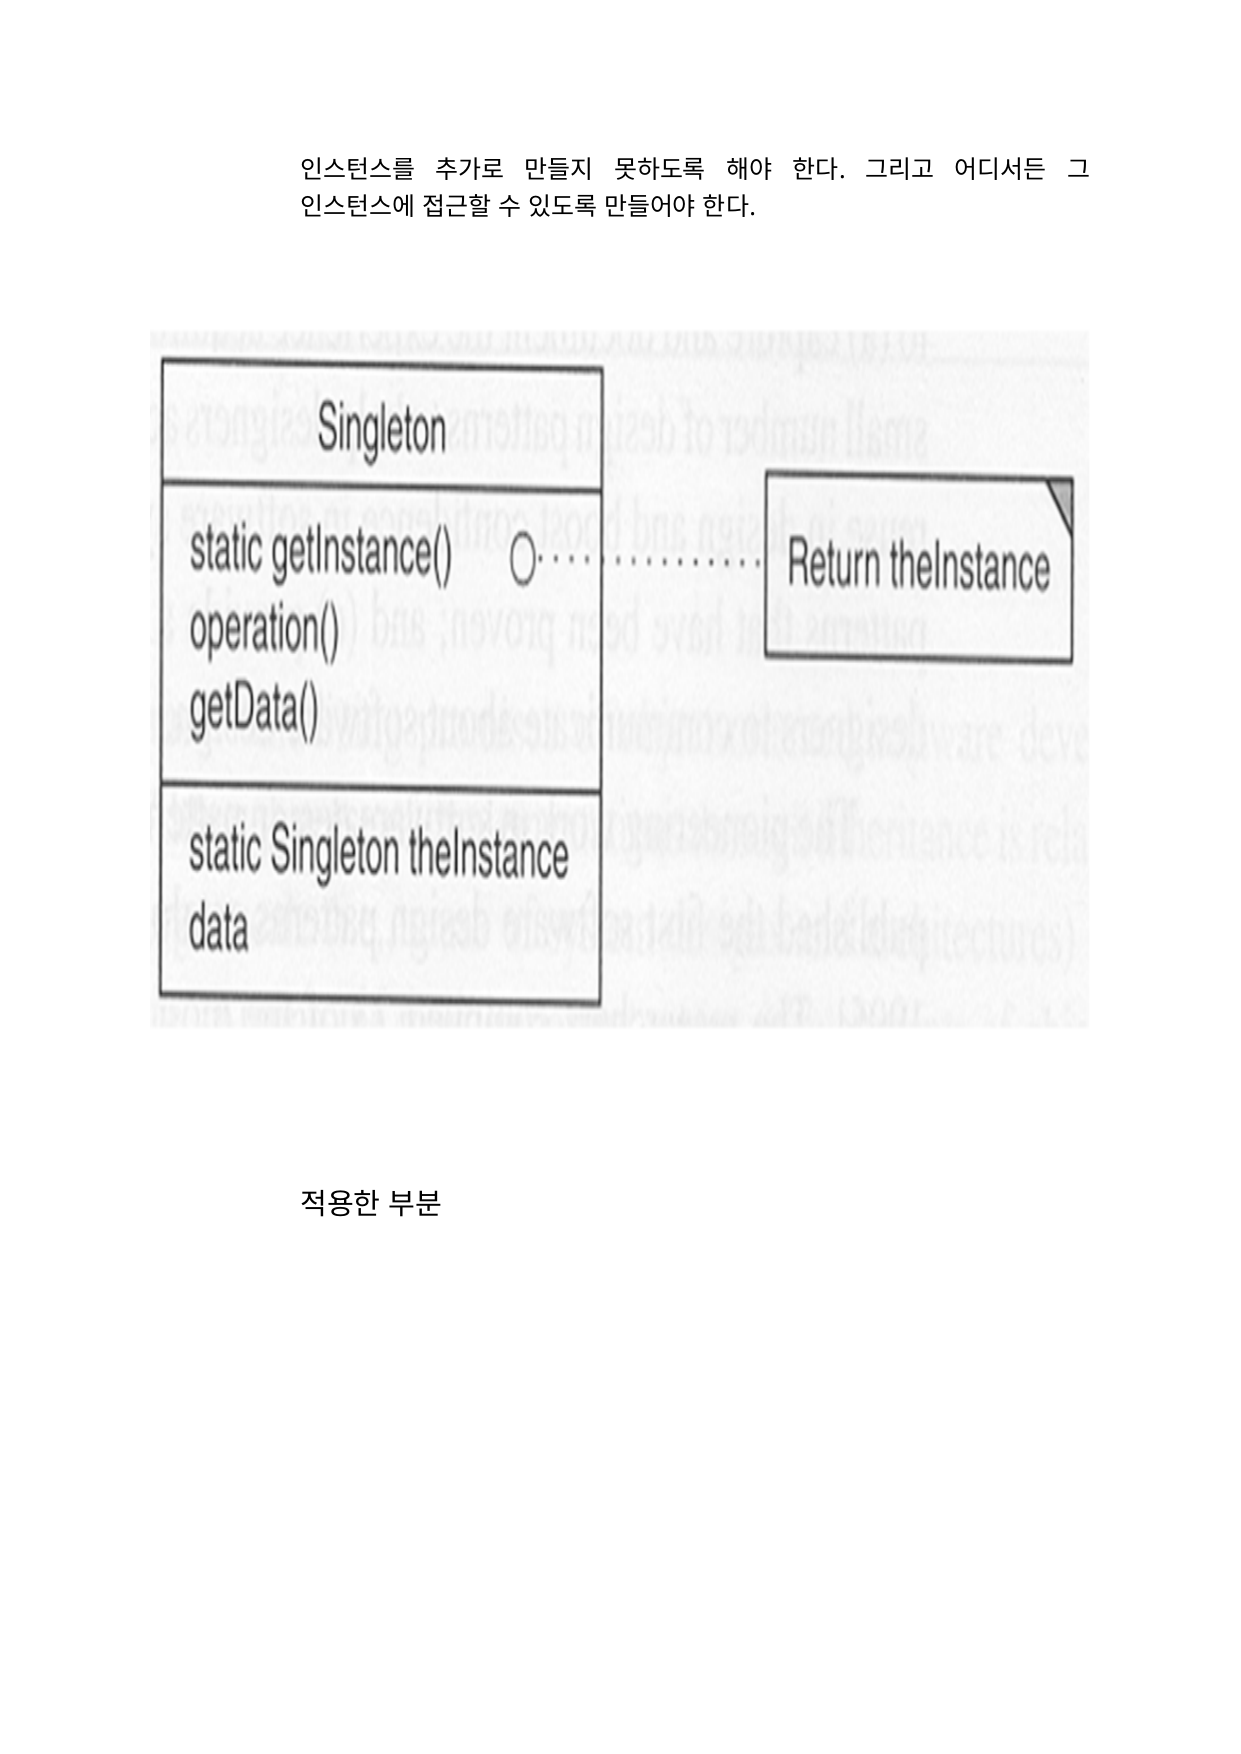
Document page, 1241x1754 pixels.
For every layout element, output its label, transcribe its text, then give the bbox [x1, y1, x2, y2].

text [300, 150, 1090, 222]
picture [150, 324, 1090, 1045]
text 적용한 부분 [225, 1180, 1090, 1223]
